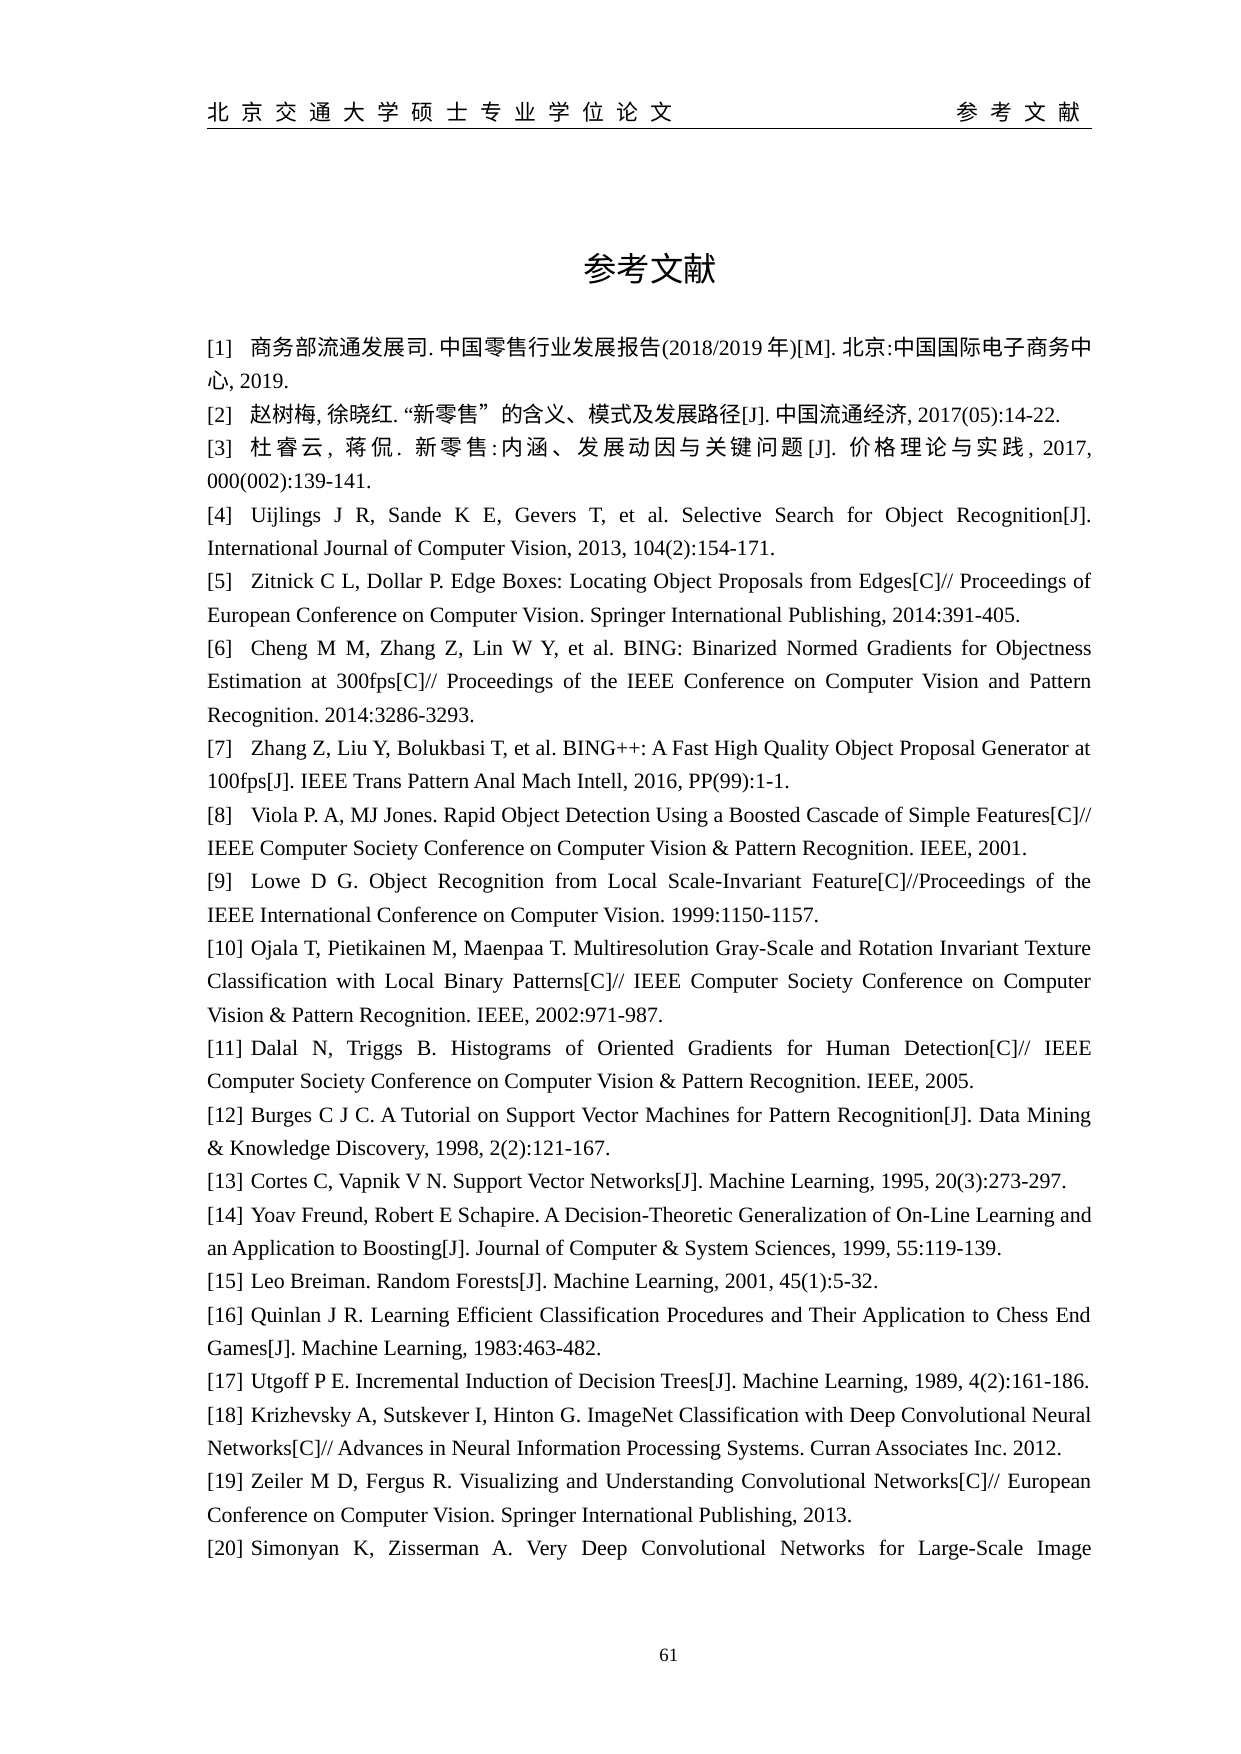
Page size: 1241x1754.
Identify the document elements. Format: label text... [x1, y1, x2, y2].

list Zeiler M D, Fergus R. Visualizing and Understanding Convolutional Networks[C]// European Conference on Computer Vision. Springer International Publishing, 2013. [207, 1462, 1092, 1529]
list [207, 1529, 1092, 1562]
list Zitnick C L, Dollar P. Edge Boxes: Locating Object Proposals from Edges[C]// Proceedings of European Conference on Computer Vision. Springer International Publishing, 2014:391-405. [207, 562, 1092, 629]
list 杜睿云, 蒋侃. 新零售:内涵、发展动因与关键问题[J]. 价格理论与实践, 2017, 000(002):139-141. [207, 429, 1092, 495]
list Lowe D G. Object Recognition from Local Scale-Invariant Feature[C]//Proceedings of the IEEE International Conference on Computer Vision. 1999:1150-1157. [207, 862, 1092, 929]
list Viola P. A, MJ Jones. Rapid Object Detection Using a Boosted Cascade of Simple Features[C]// IEEE Computer Society Conference on Computer Vision & Pattern Recognition. IEEE, 2001. [207, 795, 1092, 862]
list Burges C J C. A Tutorial on Support Vector Machines for Pattern Recognition[J]. Data Mining & Knowledge Discovery, 1998, 2(2):121-167. [207, 1095, 1092, 1162]
list 商务部流通发展司. 中国零售行业发展报告(2018/2019年)[M]. 北京:中国国际电子商务中心, 2019. [207, 329, 1092, 395]
list Ojala T, Pietikainen M, Maenpaa T. Multiresolution Gray-Scale and Rotation Invariant Texture Classification with Local Binary Patterns[C]// IEEE Computer Society Conference on Computer Vision & Pattern Recognition. IEEE, 2002:971-987. [207, 929, 1092, 1029]
list Yoav Freund, Robert E Schapire. A Decision-Theoretic Generalization of On-Line Learning and an Application to Boosting[J]. Journal of Computer & System Sciences, 1999, 55:119-139. [207, 1195, 1092, 1262]
list Quinlan J R. Learning Efficient Classification Procedures and Their Application to Chess End Games[J]. Machine Learning, 1983:463-482. [207, 1295, 1092, 1362]
list Cortes C, Vapnik V N. Support Vector Networks[J]. Machine Learning, 1995, 20(3):273-297. [207, 1162, 1092, 1195]
list Leo Breiman. Random Forests[J]. Machine Learning, 2001, 45(1):5-32. [207, 1262, 1092, 1295]
text 参考文献 [207, 243, 1092, 291]
list Zhang Z, Liu Y, Bolukbasi T, et al. BING++: A Fast High Quality Object Proposal Generator at 100fps[J]. IEEE Trans Pattern Anal Mach Intell, 2016, PP(99):1-1. [207, 729, 1092, 795]
list Cheng M M, Zhang Z, Lin W Y, et al. BING: Binarized Normed Gradients for Objectness Estimation at 300fps[C]// Proceedings of the IEEE Conference on Computer Vision and Pattern Recognition. 2014:3286-3293. [207, 629, 1092, 729]
list Krizhevsky A, Sutskever I, Hinton G. ImageNet Classification with Deep Convolutional Neural Networks[C]// Advances in Neural Information Processing Systems. Curran Associates Inc. 2012. [207, 1395, 1092, 1462]
list Utgoff P E. Incremental Induction of Decision Trees[J]. Machine Learning, 1989, 4(2):161-186. [207, 1362, 1092, 1395]
list 赵树梅, 徐晓红. “新零售”的含义、模式及发展路径[J]. 中国流通经济, 2017(05):14-22. [207, 395, 1092, 429]
list Dalal N, Triggs B. Histograms of Oriented Gradients for Human Detection[C]// IEEE Computer Society Conference on Computer Vision & Pattern Recognition. IEEE, 2005. [207, 1029, 1092, 1095]
list Uijlings J R, Sande K E, Gevers T, et al. Selective Search for Object Recognition[J]. International Journal of Computer Vision, 2013, 104(2):154-171. [207, 495, 1092, 562]
